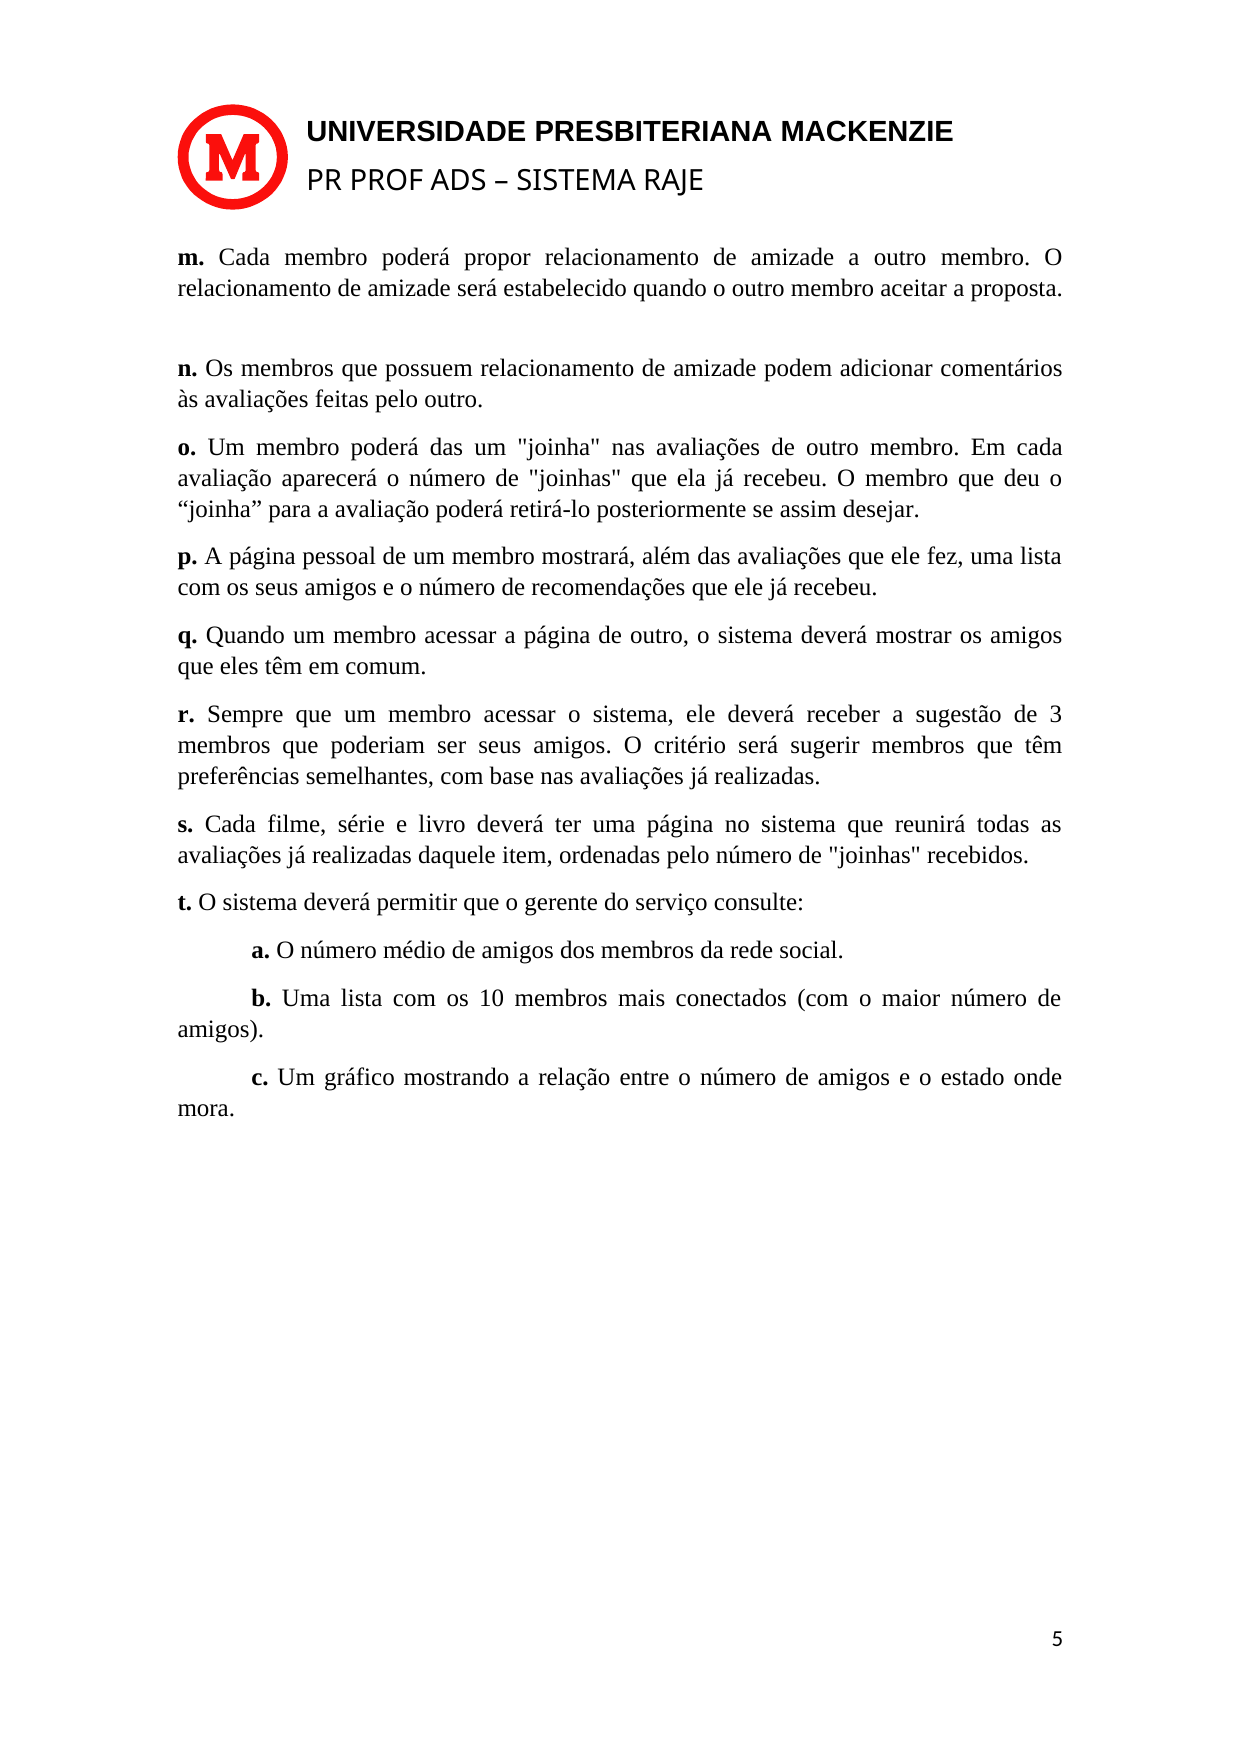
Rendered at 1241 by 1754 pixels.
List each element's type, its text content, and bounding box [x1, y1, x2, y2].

text c. Um gráfico mostrando a relação entre o número de amigos e o estado onde mora. [177, 1062, 1063, 1121]
text m. Cada membro poderá propor relacionamento de amizade a outro membro. O relacionamento de amizade será estabelecido quando o outro membro aceitar a proposta. [177, 242, 1063, 302]
text b. Uma lista com os 10 membros mais conectados (com o maior número de amigos). [177, 983, 1063, 1043]
text o. Um membro poderá das um "joinha" nas avaliações de outro membro. Em cada avaliação aparecerá o número de "joinhas" que ela já recebeu. O membro que deu o “joinha” para a avaliação poderá retirá-lo posteriormente se assim desejar. [177, 432, 1063, 522]
text r. Sempre que um membro acessar o sistema, ele deverá receber a sugestão de 3 membros que poderiam ser seus amigos. O critério será sugerir membros que têm preferências semelhantes, com base nas avaliações já realizadas. [177, 699, 1063, 790]
text q. Quando um membro acessar a página de outro, o sistema deverá mostrar os amigos que eles têm em comum. [177, 620, 1063, 680]
text a. O número médio de amigos dos membros da rede social. [177, 935, 1063, 964]
text t. O sistema deverá permitir que o gerente do serviço consulte: [177, 887, 1063, 916]
text n. Os membros que possuem relacionamento de amizade podem adicionar comentários às avaliações feitas pelo outro. [177, 353, 1063, 413]
text p. A página pessoal de um membro mostrará, além das avaliações que ele fez, uma lista com os seus amigos e o número de recomendações que ele já recebeu. [177, 541, 1063, 601]
text s. Cada filme, série e livro deverá ter uma página no sistema que reunirá todas as avaliações já realizadas daquele item, ordenadas pelo número de "joinhas" recebidos. [177, 809, 1063, 868]
